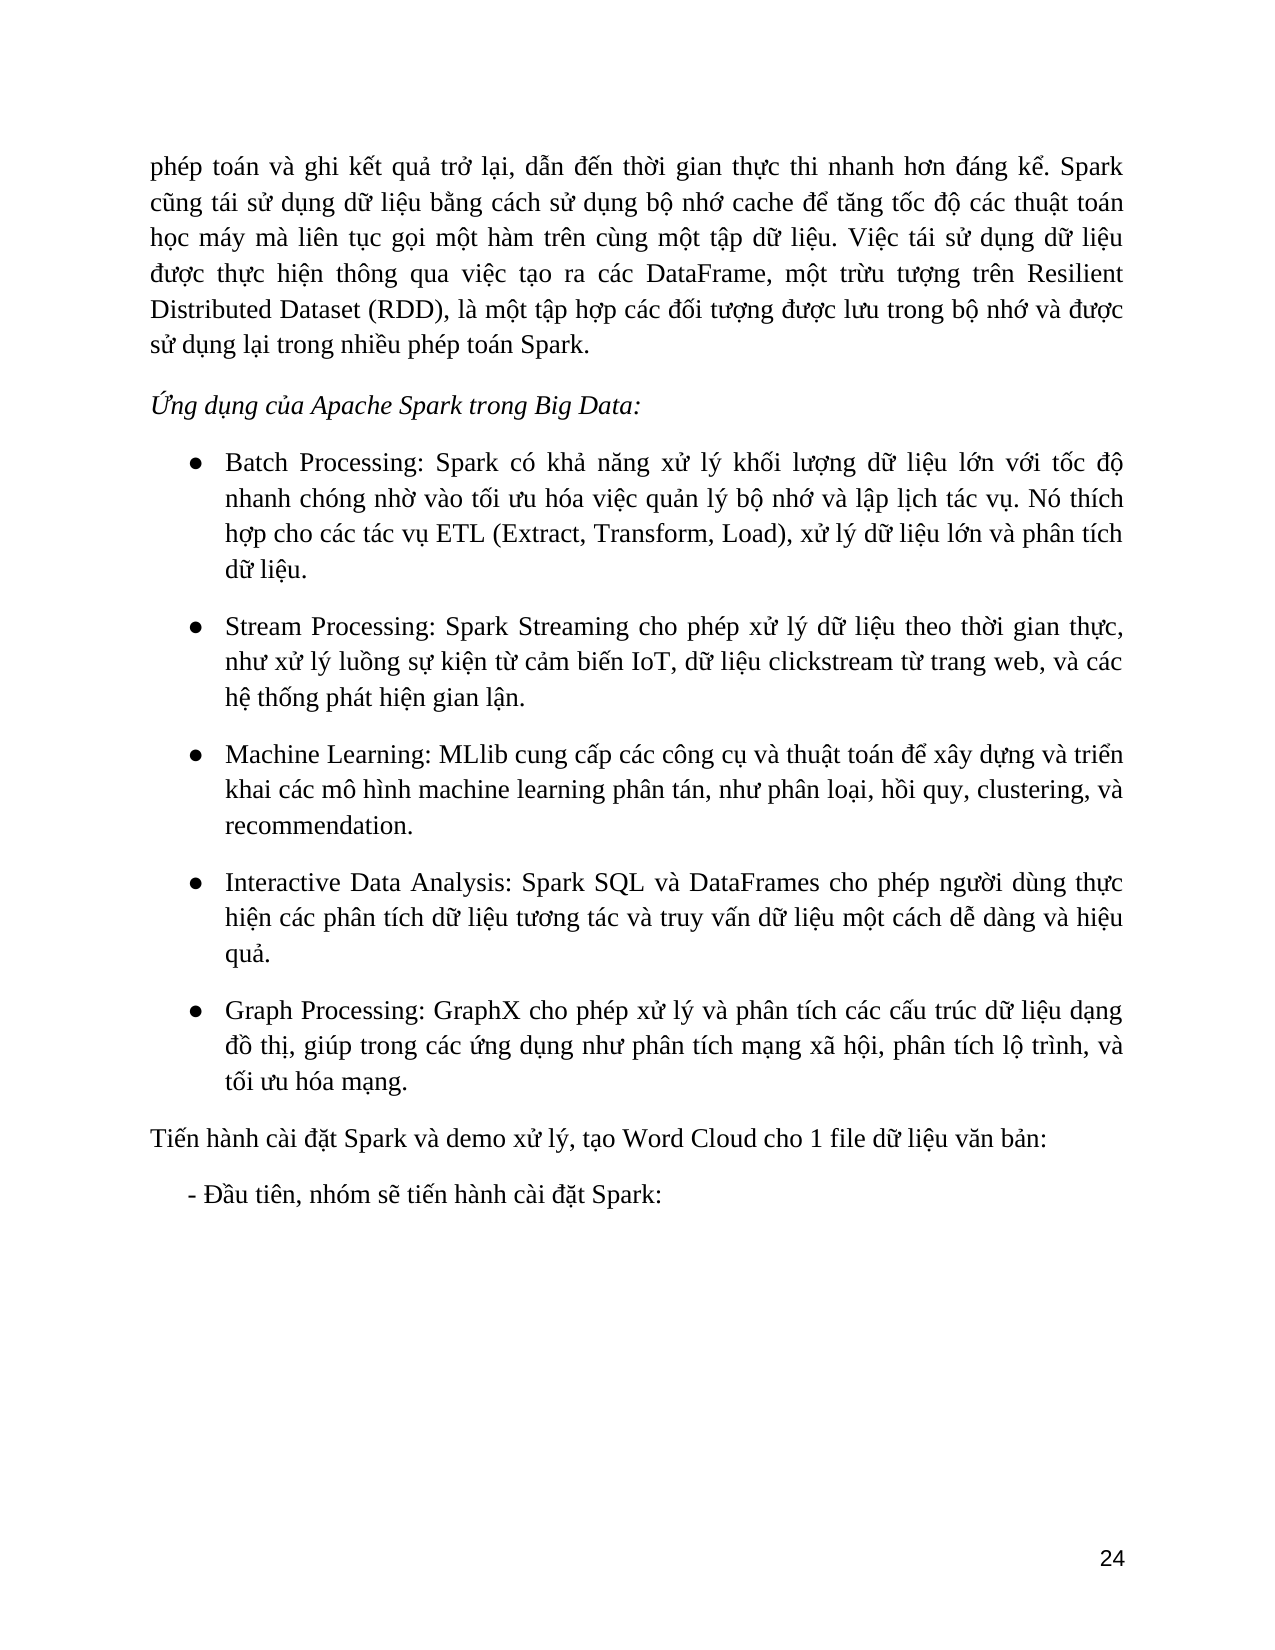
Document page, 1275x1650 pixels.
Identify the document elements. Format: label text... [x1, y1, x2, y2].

text Tiến hành cài đặt Spark và demo xử lý, tạo Word Cloud cho 1 file dữ liệu văn bản: [150, 1122, 1125, 1153]
list Machine Learning: MLlib cung cấp các công cụ và thuật toán để xây dựng và triển khai các mô hình machine learning phân tán, như phân loại, hồi quy, clustering, và recommendation. [187, 738, 1125, 840]
text Ứng dụng của Apache Spark trong Big Data: [150, 389, 1125, 421]
text - Đầu tiên, nhóm sẽ tiến hành cài đặt Spark: [187, 1178, 1125, 1209]
list Graph Processing: GraphX cho phép xử lý và phân tích các cấu trúc dữ liệu dạng đồ thị, giúp trong các ứng dụng như phân tích mạng xã hội, phân tích lộ trình, và tối ưu hóa mạng. [187, 994, 1125, 1096]
list Batch Processing: Spark có khả năng xử lý khối lượng dữ liệu lớn với tốc độ nhanh chóng nhờ vào tối ưu hóa việc quản lý bộ nhớ và lập lịch tác vụ. Nó thích hợp cho các tác vụ ETL (Extract, Transform, Load), xử lý dữ liệu lớn và phân tích dữ liệu. [187, 446, 1125, 584]
list Stream Processing: Spark Streaming cho phép xử lý dữ liệu theo thời gian thực, như xử lý luồng sự kiện từ cảm biến IoT, dữ liệu clickstream từ trang web, và các hệ thống phát hiện gian lận. [187, 610, 1125, 712]
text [150, 150, 1125, 360]
list Interactive Data Analysis: Spark SQL và DataFrames cho phép người dùng thực hiện các phân tích dữ liệu tương tác và truy vấn dữ liệu một cách dễ dàng và hiệu quả. [187, 866, 1125, 968]
